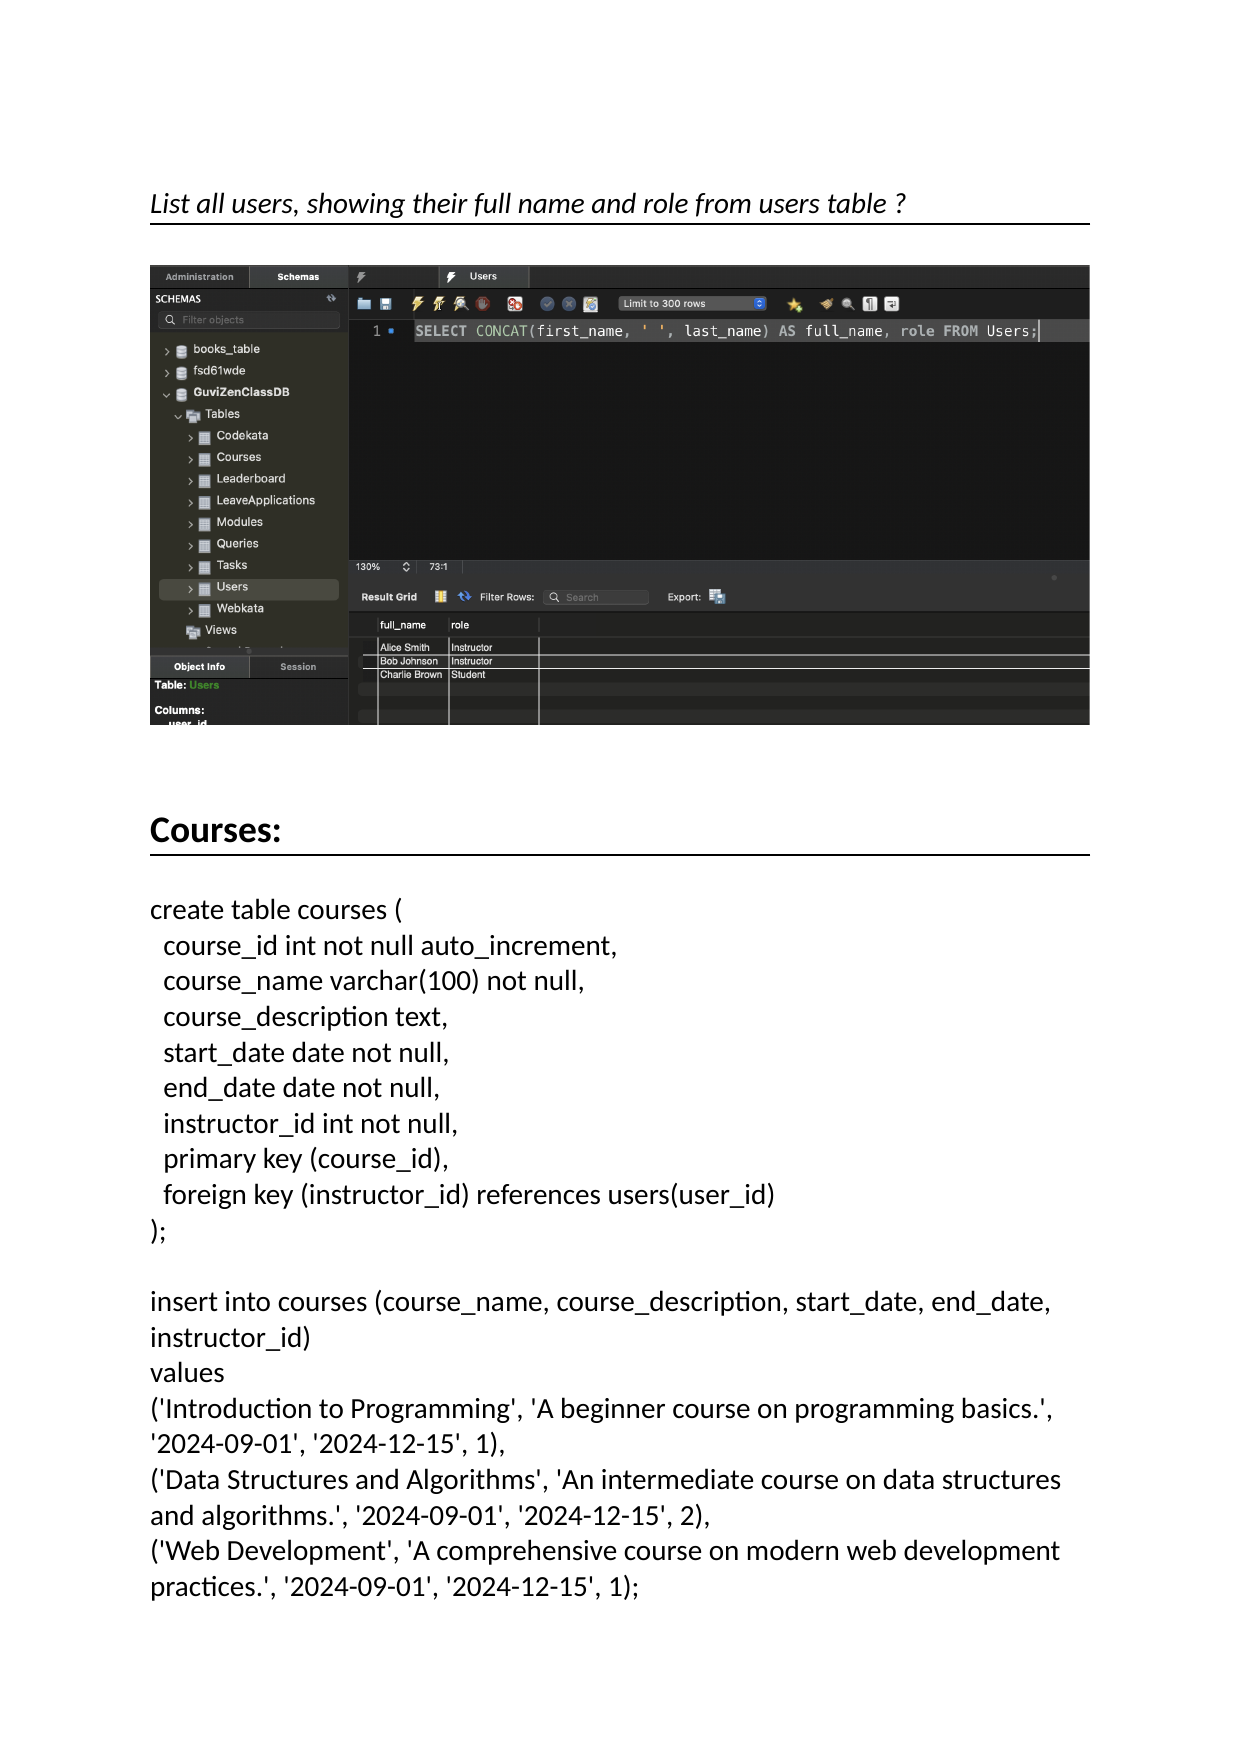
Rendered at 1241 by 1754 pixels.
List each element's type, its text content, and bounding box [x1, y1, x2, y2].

text values [150, 1354, 1090, 1390]
text start_date date not null, [150, 1034, 1090, 1069]
text foreign key (instructor_id) references users(user_id) [150, 1176, 1090, 1212]
text ('Data Structures and Algorithms', 'An intermediate course on data structures and algorithms.', '2024-09-01', '2024-12-15', 2), [150, 1461, 1090, 1532]
text Courses: [150, 806, 1090, 854]
text primary key (course_id), [150, 1141, 1090, 1176]
text course_description text, [150, 998, 1090, 1034]
text course_name varchar(100) not null, [150, 962, 1090, 998]
text List all users, showing their full name and role from users table ? [150, 186, 1090, 223]
text insert into courses (course_name, course_description, start_date, end_date, instructor_id) [150, 1283, 1090, 1354]
text end_date date not null, [150, 1069, 1090, 1105]
text ('Web Development', 'A comprehensive course on modern web development practices.', '2024-09-01', '2024-12-15', 1); [150, 1532, 1090, 1604]
text create table courses ( [150, 891, 1090, 927]
text ('Introduction to Programming', 'A beginner course on programming basics.', '2024-09-01', '2024-12-15', 1), [150, 1390, 1090, 1461]
picture [150, 265, 1090, 725]
text instructor_id int not null, [150, 1105, 1090, 1141]
text course_id int not null auto_increment, [150, 927, 1090, 962]
text ); [150, 1212, 1090, 1247]
